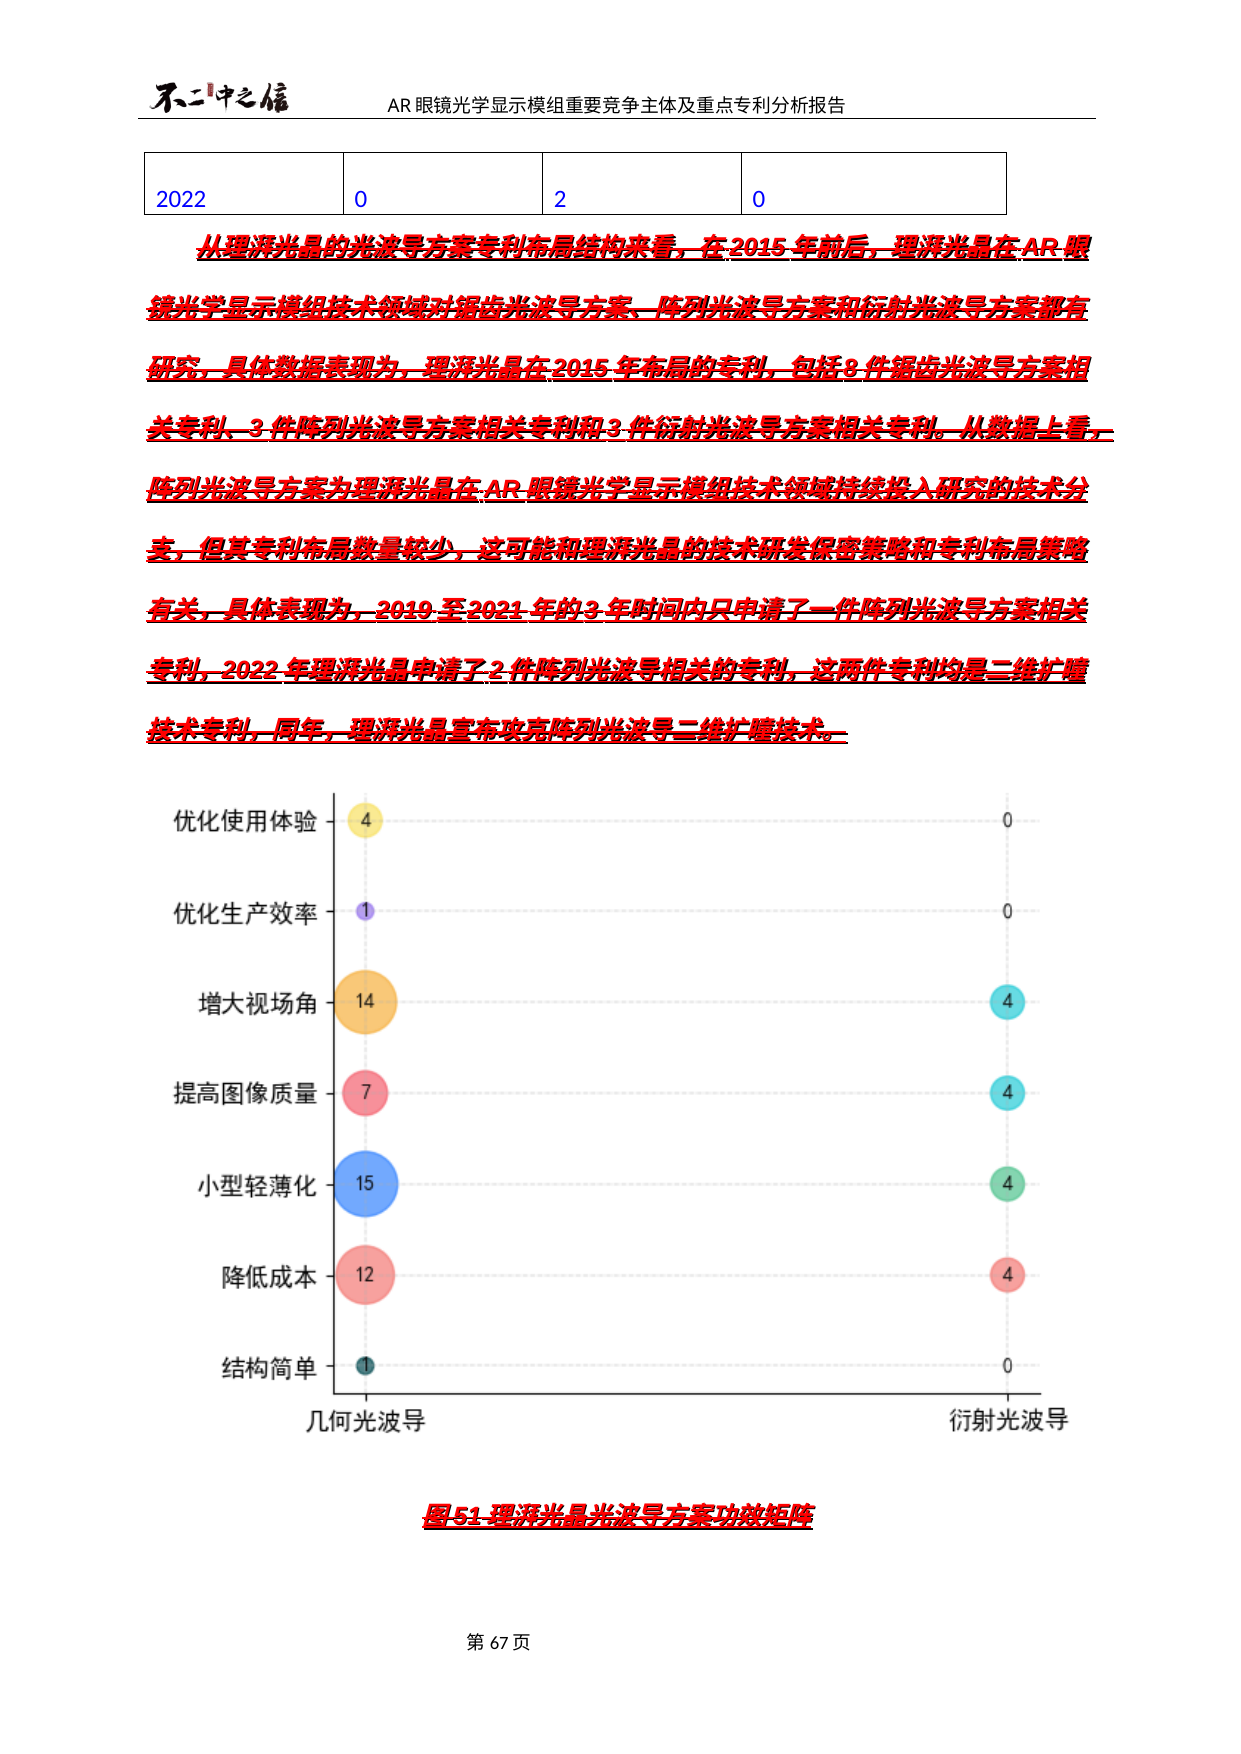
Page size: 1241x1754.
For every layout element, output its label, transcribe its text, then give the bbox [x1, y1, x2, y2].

text 图 51 理湃光晶光波导方案功效矩阵 [146, 1483, 1087, 1544]
picture [139, 70, 299, 118]
table_cell 0 [344, 153, 542, 213]
table_cell 0 [742, 153, 1006, 213]
text 从理湃光晶的光波导方案专利布局结构来看，在2015年前后，理湃光晶在AR眼镜光学显示模组技术领域对锯齿光波导方案、阵列光波导方案和衍射光波导方案都有研究，具体数据表现为，理湃光晶在2015年布局的专利，包括8件锯齿光波导方案相关专利、3件阵列光波导方案相关专利和3件衍射光波导方案相关专利。从数据上看，阵列光波导方案为理湃光晶在AR眼镜光学显示模组技术领域持续投入研究的技术分支，但其专利布局数量较少，这可能和理湃光晶的技术研发保密策略和专利布局策略有关，具体表现为，2019至2021年的3年时间内只申请了一件阵列光波导方案相关专利，2022年理湃光晶申请了2件阵列光波导相关的专利，这两件专利均是二维扩瞳技术专利，同年，理湃光晶宣布攻克阵列光波导二维扩瞳技术。 [146, 562, 1087, 620]
text 从理湃光晶的光波导方案专利布局结构来看，在2015年前后，理湃光晶在AR眼镜光学显示模组技术领域对锯齿光波导方案、阵列光波导方案和衍射光波导方案都有研究，具体数据表现为，理湃光晶在2015年布局的专利，包括8件锯齿光波导方案相关专利、3件阵列光波导方案相关专利和3件衍射光波导方案相关专利。从数据上看，阵列光波导方案为理湃光晶在AR眼镜光学显示模组技术领域持续投入研究的技术分支，但其专利布局数量较少，这可能和理湃光晶的技术研发保密策略和专利布局策略有关，具体表现为，2019至2021年的3年时间内只申请了一件阵列光波导方案相关专利，2022年理湃光晶申请了2件阵列光波导相关的专利，这两件专利均是二维扩瞳技术专利，同年，理湃光晶宣布攻克阵列光波导二维扩瞳技术。 [146, 214, 1087, 308]
picture [145, 758, 1087, 1464]
table_cell 2022 [145, 153, 343, 213]
picture [139, 119, 299, 126]
table_cell 2 [543, 153, 741, 213]
text 从理湃光晶的光波导方案专利布局结构来看，在2015年前后，理湃光晶在AR眼镜光学显示模组技术领域对锯齿光波导方案、阵列光波导方案和衍射光波导方案都有研究，具体数据表现为，理湃光晶在2015年布局的专利，包括8件锯齿光波导方案相关专利、3件阵列光波导方案相关专利和3件衍射光波导方案相关专利。从数据上看，阵列光波导方案为理湃光晶在AR眼镜光学显示模组技术领域持续投入研究的技术分支，但其专利布局数量较少，这可能和理湃光晶的技术研发保密策略和专利布局策略有关，具体表现为，2019至2021年的3年时间内只申请了一件阵列光波导方案相关专利，2022年理湃光晶申请了2件阵列光波导相关的专利，这两件专利均是二维扩瞳技术专利，同年，理湃光晶宣布攻克阵列光波导二维扩瞳技术。 [146, 674, 1087, 758]
text 从理湃光晶的光波导方案专利布局结构来看，在2015年前后，理湃光晶在AR眼镜光学显示模组技术领域对锯齿光波导方案、阵列光波导方案和衍射光波导方案都有研究，具体数据表现为，理湃光晶在2015年布局的专利，包括8件锯齿光波导方案相关专利、3件阵列光波导方案相关专利和3件衍射光波导方案相关专利。从数据上看，阵列光波导方案为理湃光晶在AR眼镜光学显示模组技术领域持续投入研究的技术分支，但其专利布局数量较少，这可能和理湃光晶的技术研发保密策略和专利布局策略有关，具体表现为，2019至2021年的3年时间内只申请了一件阵列光波导方案相关专利，2022年理湃光晶申请了2件阵列光波导相关的专利，这两件专利均是二维扩瞳技术专利，同年，理湃光晶宣布攻克阵列光波导二维扩瞳技术。 [146, 320, 1087, 369]
text 从理湃光晶的光波导方案专利布局结构来看，在2015年前后，理湃光晶在AR眼镜光学显示模组技术领域对锯齿光波导方案、阵列光波导方案和衍射光波导方案都有研究，具体数据表现为，理湃光晶在2015年布局的专利，包括8件锯齿光波导方案相关专利、3件阵列光波导方案相关专利和3件衍射光波导方案相关专利。从数据上看，阵列光波导方案为理湃光晶在AR眼镜光学显示模组技术领域持续投入研究的技术分支，但其专利布局数量较少，这可能和理湃光晶的技术研发保密策略和专利布局策略有关，具体表现为，2019至2021年的3年时间内只申请了一件阵列光波导方案相关专利，2022年理湃光晶申请了2件阵列光波导相关的专利，这两件专利均是二维扩瞳技术专利，同年，理湃光晶宣布攻克阵列光波导二维扩瞳技术。 [146, 500, 1087, 550]
text 从理湃光晶的光波导方案专利布局结构来看，在2015年前后，理湃光晶在AR眼镜光学显示模组技术领域对锯齿光波导方案、阵列光波导方案和衍射光波导方案都有研究，具体数据表现为，理湃光晶在2015年布局的专利，包括8件锯齿光波导方案相关专利、3件阵列光波导方案相关专利和3件衍射光波导方案相关专利。从数据上看，阵列光波导方案为理湃光晶在AR眼镜光学显示模组技术领域持续投入研究的技术分支，但其专利布局数量较少，这可能和理湃光晶的技术研发保密策略和专利布局策略有关，具体表现为，2019至2021年的3年时间内只申请了一件阵列光波导方案相关专利，2022年理湃光晶申请了2件阵列光波导相关的专利，这两件专利均是二维扩瞳技术专利，同年，理湃光晶宣布攻克阵列光波导二维扩瞳技术。 [146, 622, 1087, 671]
text 从理湃光晶的光波导方案专利布局结构来看，在2015年前后，理湃光晶在AR眼镜光学显示模组技术领域对锯齿光波导方案、阵列光波导方案和衍射光波导方案都有研究，具体数据表现为，理湃光晶在2015年布局的专利，包括8件锯齿光波导方案相关专利、3件阵列光波导方案相关专利和3件衍射光波导方案相关专利。从数据上看，阵列光波导方案为理湃光晶在AR眼镜光学显示模组技术领域持续投入研究的技术分支，但其专利布局数量较少，这可能和理湃光晶的技术研发保密策略和专利布局策略有关，具体表现为，2019至2021年的3年时间内只申请了一件阵列光波导方案相关专利，2022年理湃光晶申请了2件阵列光波导相关的专利，这两件专利均是二维扩瞳技术专利，同年，理湃光晶宣布攻克阵列光波导二维扩瞳技术。 [146, 441, 1087, 490]
text 从理湃光晶的光波导方案专利布局结构来看，在2015年前后，理湃光晶在AR眼镜光学显示模组技术领域对锯齿光波导方案、阵列光波导方案和衍射光波导方案都有研究，具体数据表现为，理湃光晶在2015年布局的专利，包括8件锯齿光波导方案相关专利、3件阵列光波导方案相关专利和3件衍射光波导方案相关专利。从数据上看，阵列光波导方案为理湃光晶在AR眼镜光学显示模组技术领域持续投入研究的技术分支，但其专利布局数量较少，这可能和理湃光晶的技术研发保密策略和专利布局策略有关，具体表现为，2019至2021年的3年时间内只申请了一件阵列光波导方案相关专利，2022年理湃光晶申请了2件阵列光波导相关的专利，这两件专利均是二维扩瞳技术专利，同年，理湃光晶宣布攻克阵列光波导二维扩瞳技术。 [146, 379, 1087, 429]
